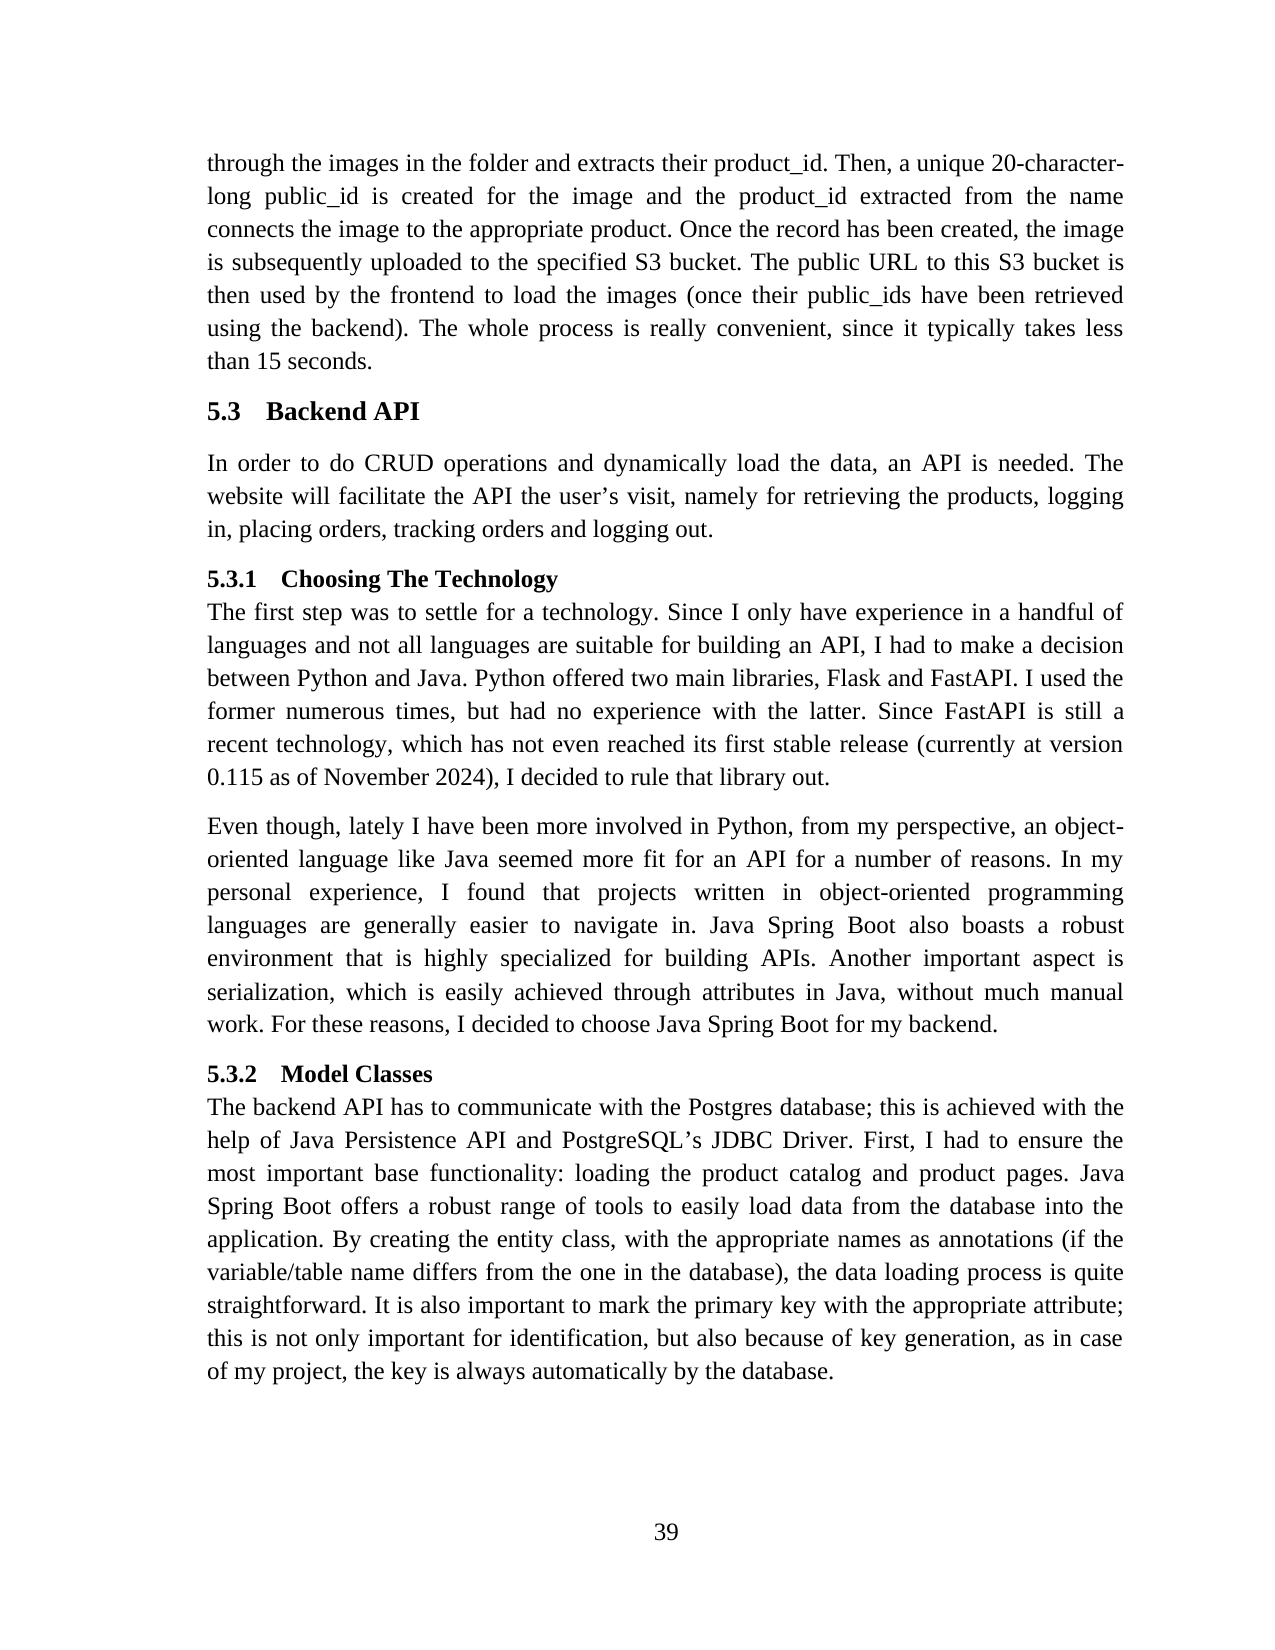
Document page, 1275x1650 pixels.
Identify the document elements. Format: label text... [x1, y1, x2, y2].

subtitle Model Classes [207, 1059, 1125, 1088]
text The backend API has to communicate with the Postgres database; this is achieved with the help of Java Persistence API and PostgreSQL’s JDBC Driver. First, I had to ensure the most important base functionality: loading the product catalog and product pages. Java Spring Boot offers a robust range of tools to easily load data from the database into the application. By creating the entity class, with the appropriate names as annotations (if the variable/table name differs from the one in the database), the data loading process is quite straightforward. It is also important to mark the primary key with the appropriate attribute; this is not only important for identification, but also because of key generation, as in case of my project, the key is always automatically by the database. [207, 1092, 1125, 1385]
text In order to do CRUD operations and dynamically load the data, an API is needed. The website will facilitate the API the user’s visit, namely for retrieving the products, logging in, placing orders, tracking orders and logging out. [207, 448, 1125, 543]
text Even though, lately I have been more involved in Python, from my perspective, an object-oriented language like Java seemed more fit for an API for a number of reasons. In my personal experience, I found that projects written in object-oriented programming languages are generally easier to navigate in. Java Spring Boot also boasts a robust environment that is highly specialized for building APIs. Another important aspect is serialization, which is easily achieved through attributes in Java, without much manual work. For these reasons, I decided to choose Java Spring Boot for my backend. [207, 811, 1125, 1038]
subtitle Choosing The Technology [207, 564, 1125, 592]
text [207, 148, 1125, 374]
subtitle Backend API [207, 396, 1125, 427]
text The first step was to settle for a technology. Since I only have experience in a handful of languages and not all languages are suitable for building an API, I had to make a decision between Python and Java. Python offered two main libraries, Flask and FastAPI. I used the former numerous times, but had no experience with the latter. Since FastAPI is still a recent technology, which has not even reached its first stable release (currently at version 0.115 as of November 2024), I decided to rule that library out. [207, 597, 1125, 791]
